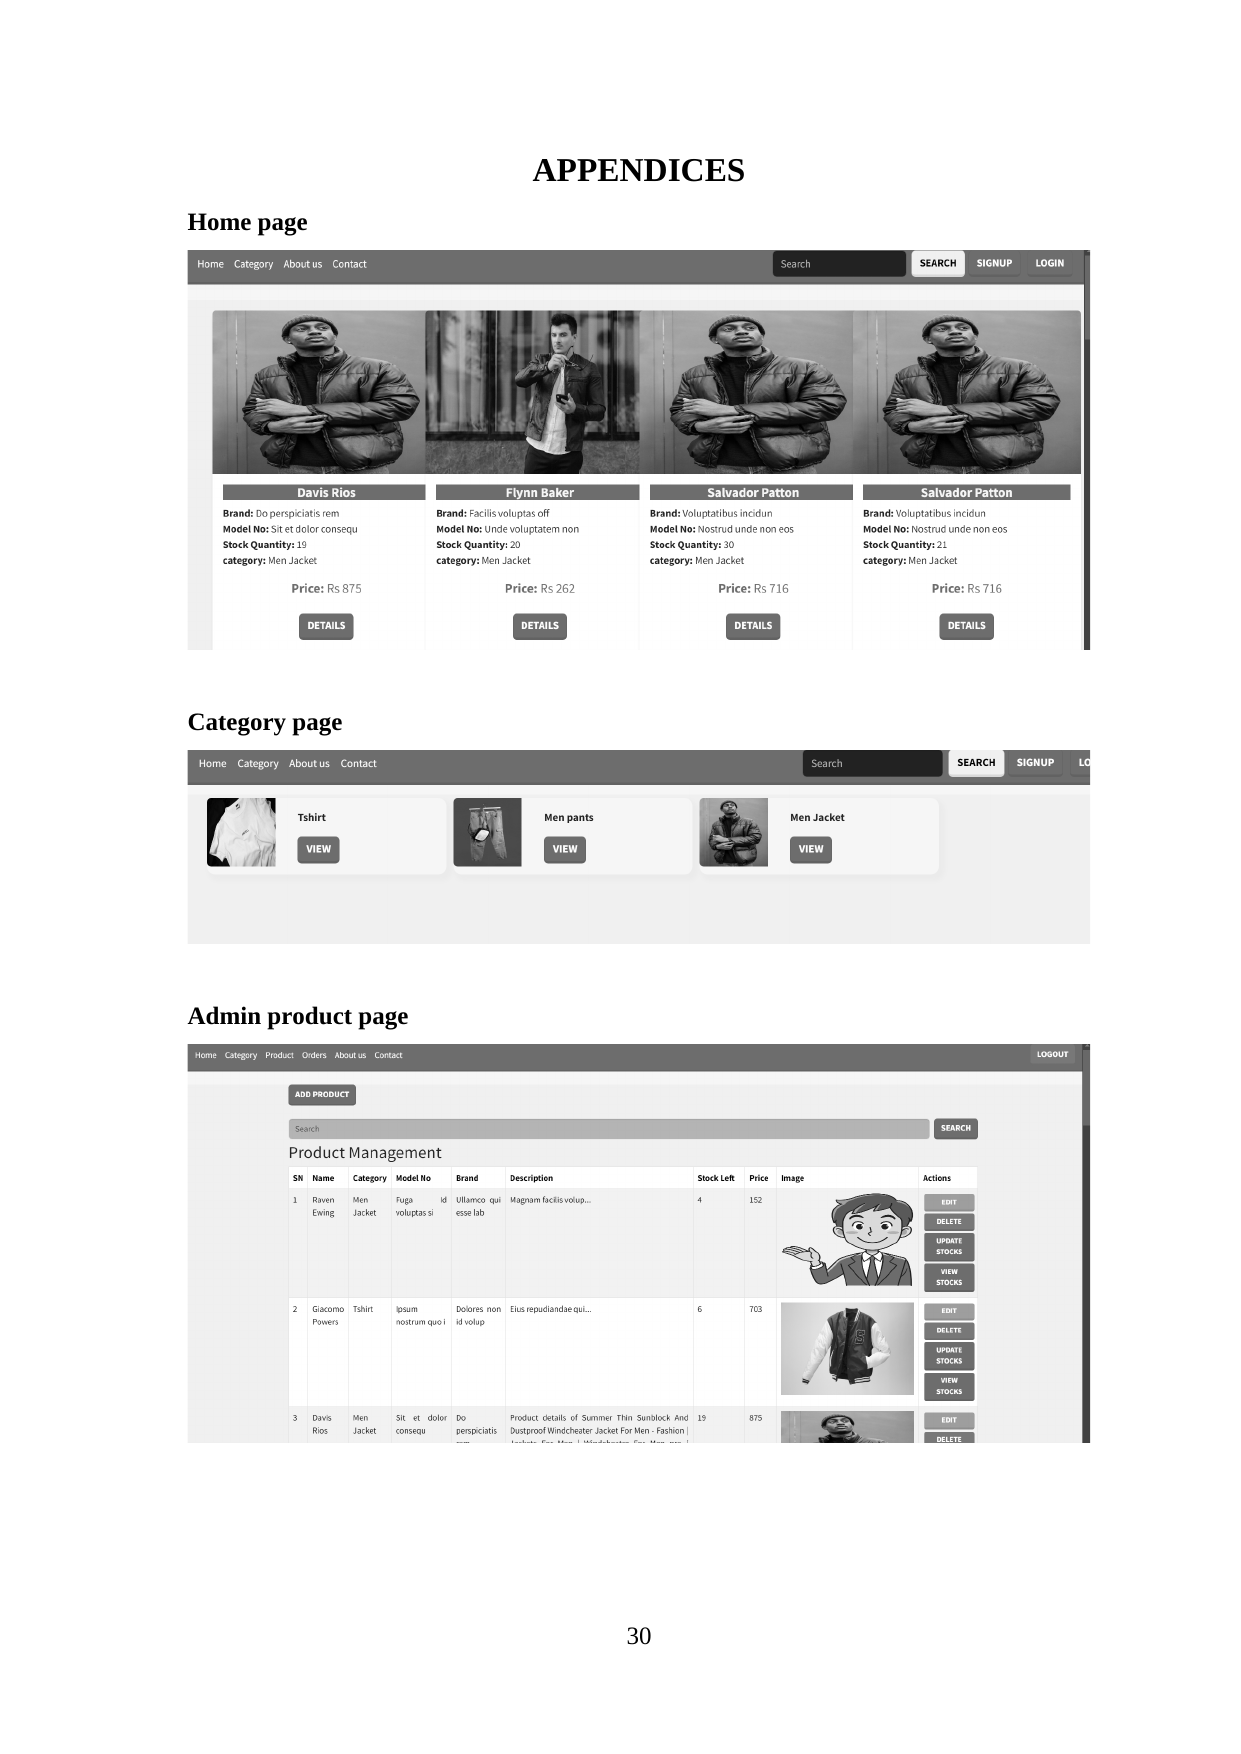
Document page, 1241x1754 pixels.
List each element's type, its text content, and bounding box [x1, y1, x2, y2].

subtitle APPENDICES [187, 150, 1090, 188]
text Category page [187, 707, 1090, 736]
text Home page [187, 207, 1090, 236]
text Admin product page [187, 1001, 1090, 1030]
